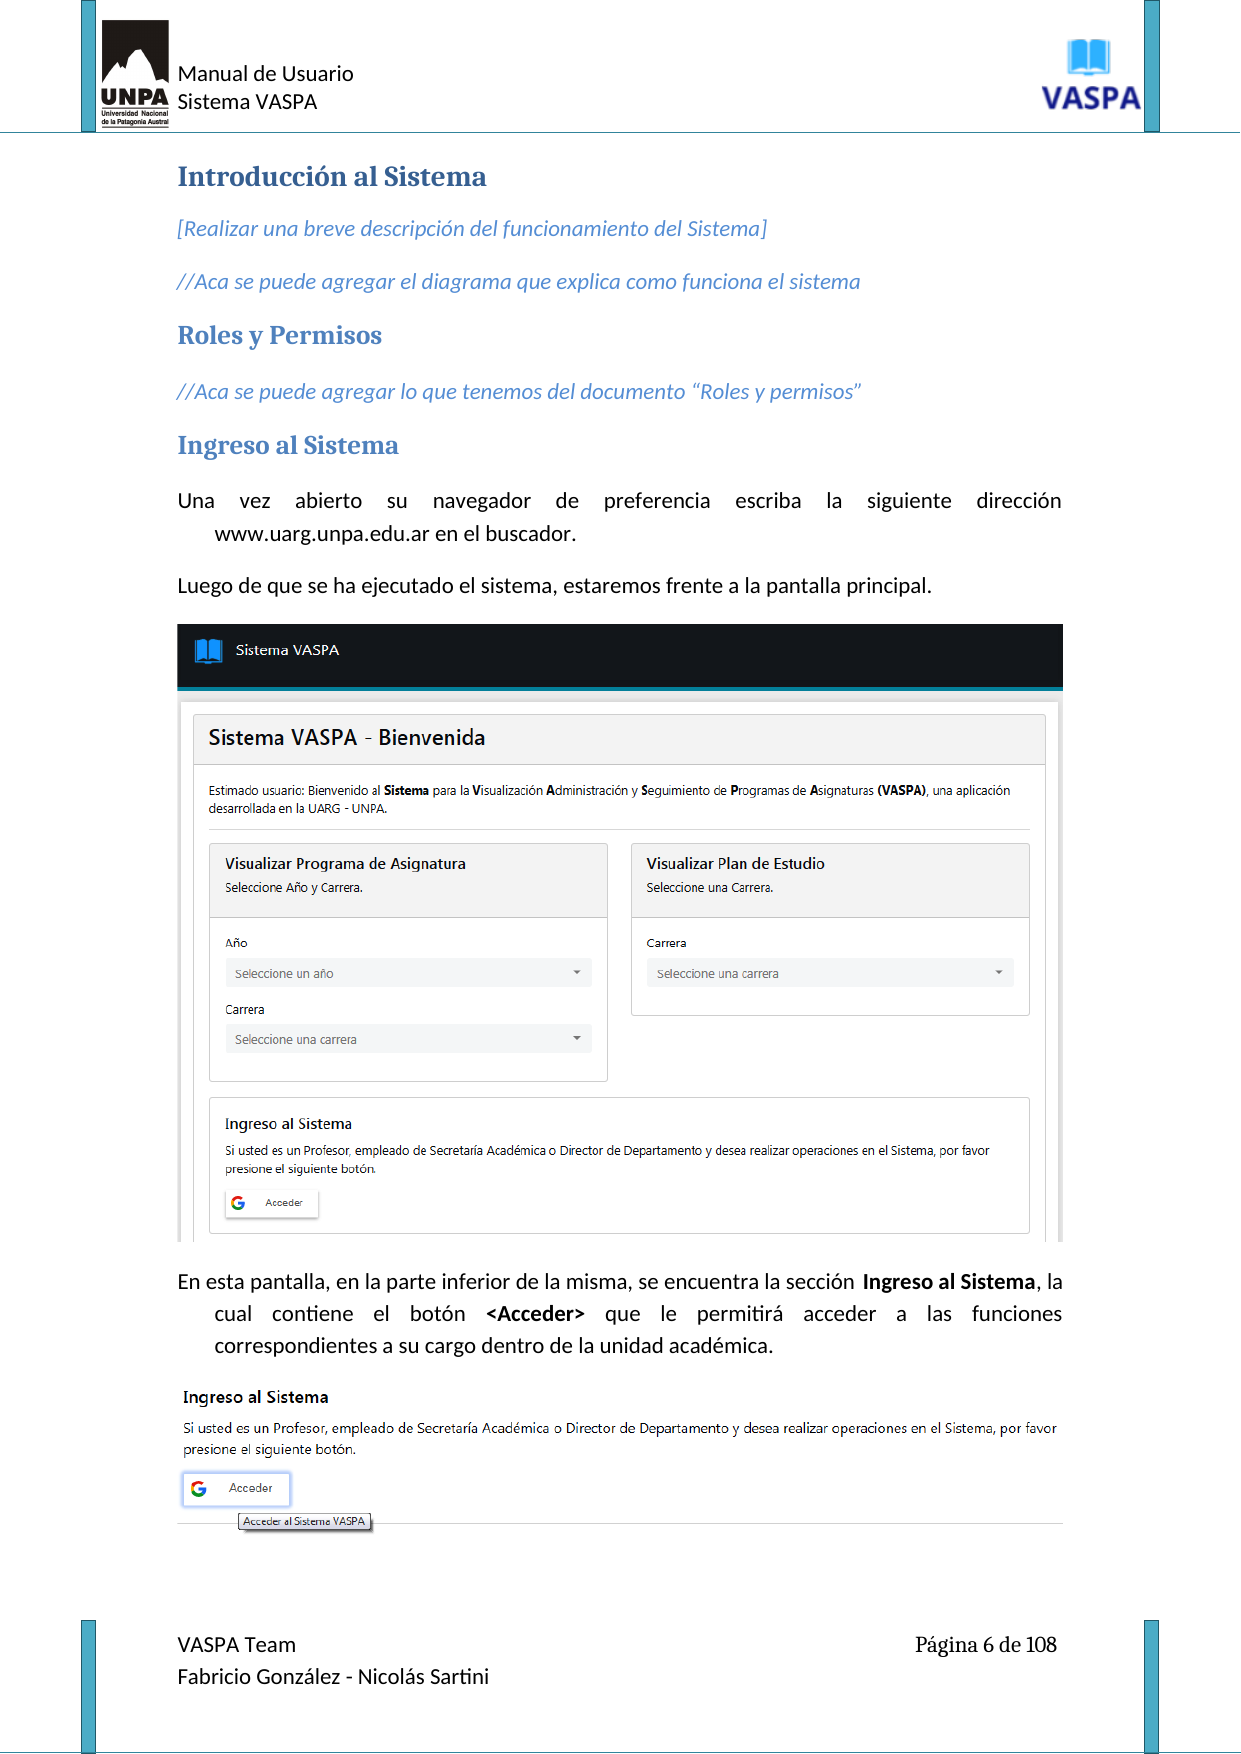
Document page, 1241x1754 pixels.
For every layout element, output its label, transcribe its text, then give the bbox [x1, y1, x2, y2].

picture [177, 1384, 1063, 1536]
picture [177, 624, 1063, 1242]
text Una vez abierto su navegador de preferencia escriba la siguiente dirección www.uarg.unpa.edu.ar en el buscador. [177, 486, 1063, 547]
picture [100, 18, 170, 129]
text Introducción al Sistema [177, 160, 1063, 193]
text En esta pantalla, en la parte inferior de la misma, se encuentra la sección Ingreso al Sistema, la cual contiene el botón <Acceder> que le permitirá acceder a las funciones correspondientes a su cargo dentro de la unidad académica. [177, 1267, 1063, 1359]
text Ingreso al Sistema [177, 430, 1063, 461]
text //Aca se puede agregar lo que tenemos del documento “Roles y permisos” [177, 377, 1063, 405]
text Roles y Permisos [177, 320, 1063, 351]
text [Realizar una breve descripción del funcionamiento del Sistema] [177, 214, 1063, 242]
text Luego de que se ha ejecutado el sistema, estaremos frente a la pantalla principal. [177, 572, 1063, 600]
text //Aca se puede agregar el diagrama que explica como funciona el sistema [177, 267, 1063, 295]
picture [1036, 19, 1146, 129]
